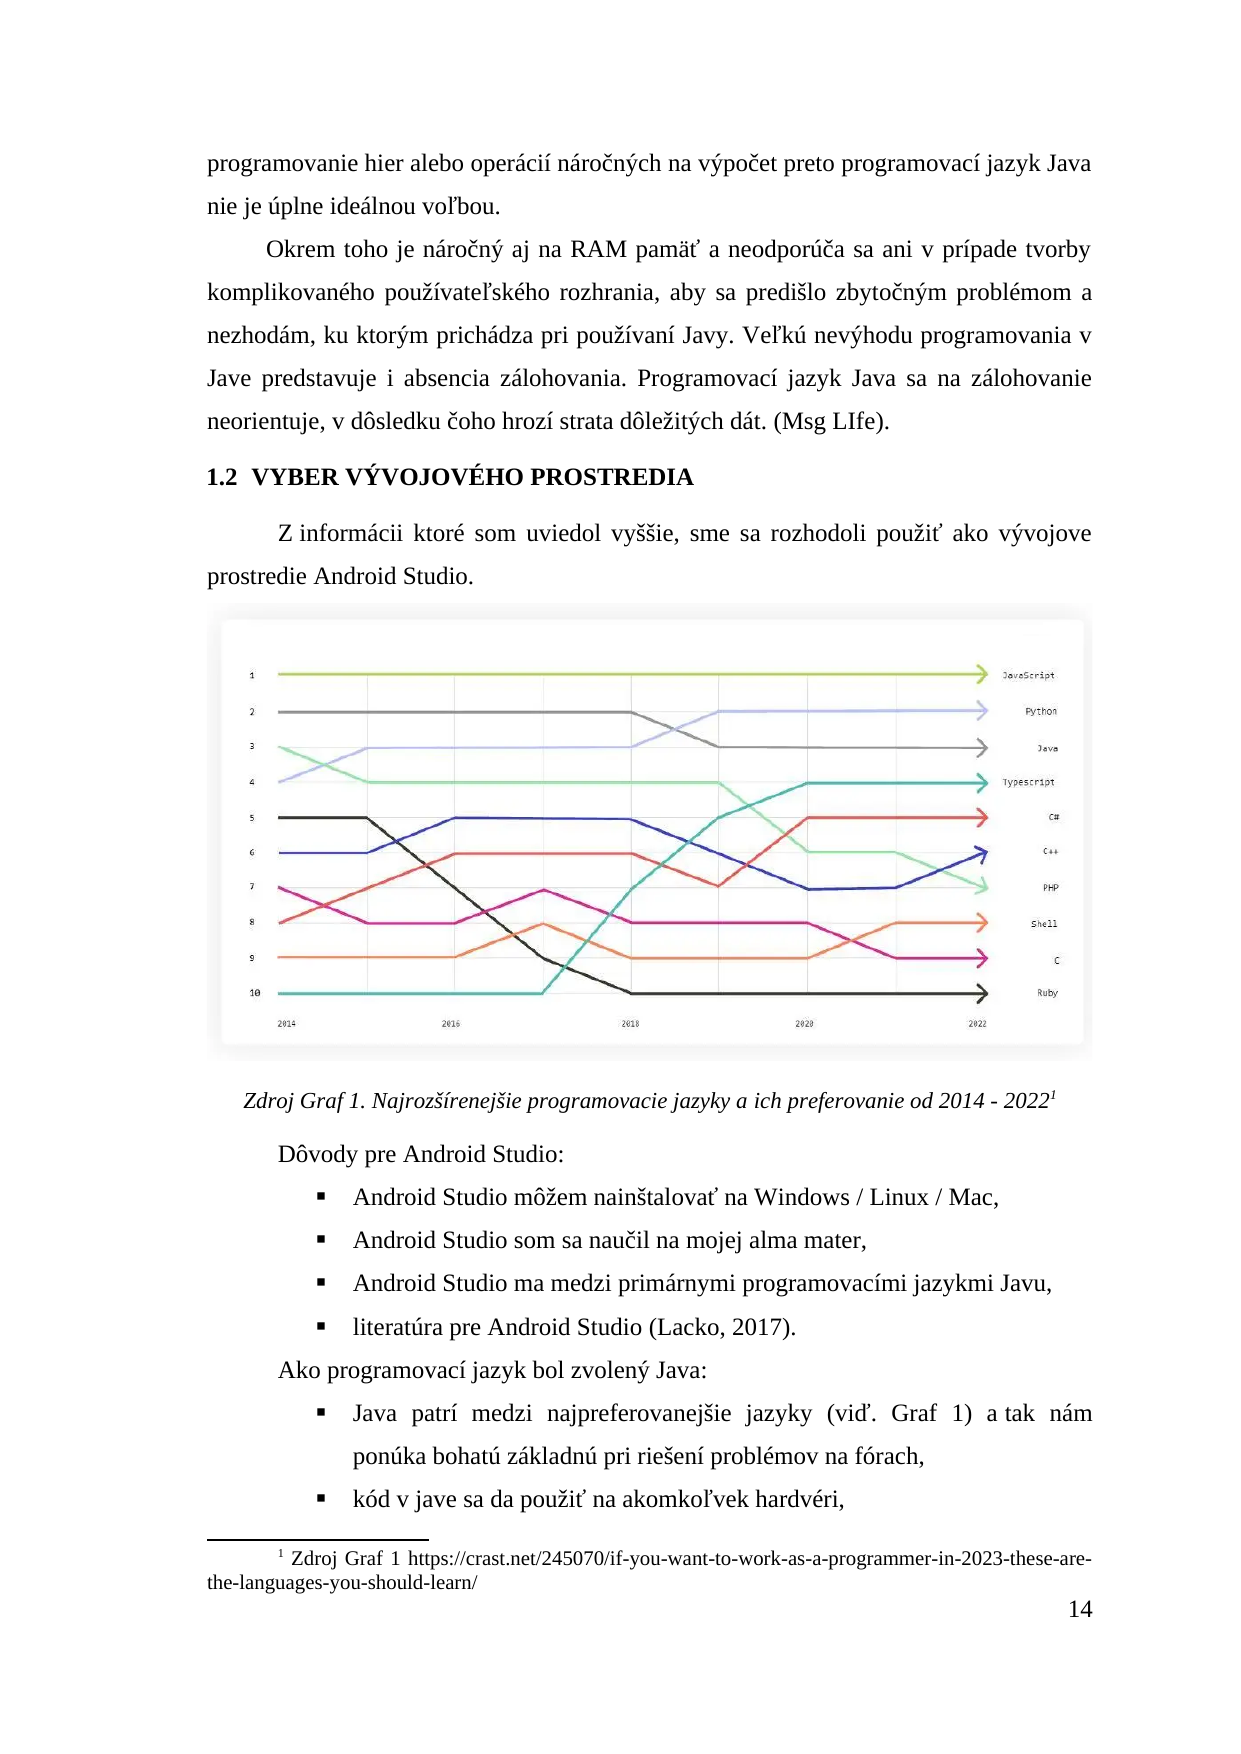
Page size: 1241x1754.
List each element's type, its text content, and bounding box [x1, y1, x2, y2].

list kód v jave sa da použiť na akomkoľvek hardvéri, [315, 1484, 1092, 1513]
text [207, 148, 1092, 219]
subtitle 1.2 Vyber vývojového prostredia [206, 462, 1092, 491]
list Android Studio som sa naučil na mojej alma mater, [315, 1225, 1092, 1254]
text Dôvody pre Android Studio: [207, 1139, 1092, 1168]
text Okrem toho je náročný aj na RAM pamäť a neodporúča sa ani v prípade tvorby komplikovaného používateľského rozhrania, aby sa predišlo zbytočným problémom a nezhodám, ku ktorým prichádza pri používaní Javy. Veľkú nevýhodu programovania v Jave predstavuje i absencia zálohovania. Programovací jazyk Java sa na zálohovanie neorientuje, v dôsledku čoho hrozí strata dôležitých dát. . [207, 234, 1092, 435]
list Android Studio ma medzi primárnymi programovacími jazykmi Javu, [315, 1268, 1092, 1297]
text Ako programovací jazyk bol zvolený Java: [207, 1355, 1092, 1383]
list Android Studio môžem nainštalovať na Windows / Linux / Mac, [315, 1182, 1092, 1211]
text Z informácii ktoré som uviedol vyššie, sme sa rozhodoli použiť ako vývojove prostredie Android Studio. [207, 518, 1092, 589]
list literatúra pre Android Studio . [315, 1312, 1092, 1340]
list Java patrí medzi najpreferovanejšie jazyky (viď. Graf 1) a tak nám ponúka bohatú základnú pri riešení problémov na fórach, [315, 1398, 1092, 1470]
picture [206, 603, 1093, 1061]
